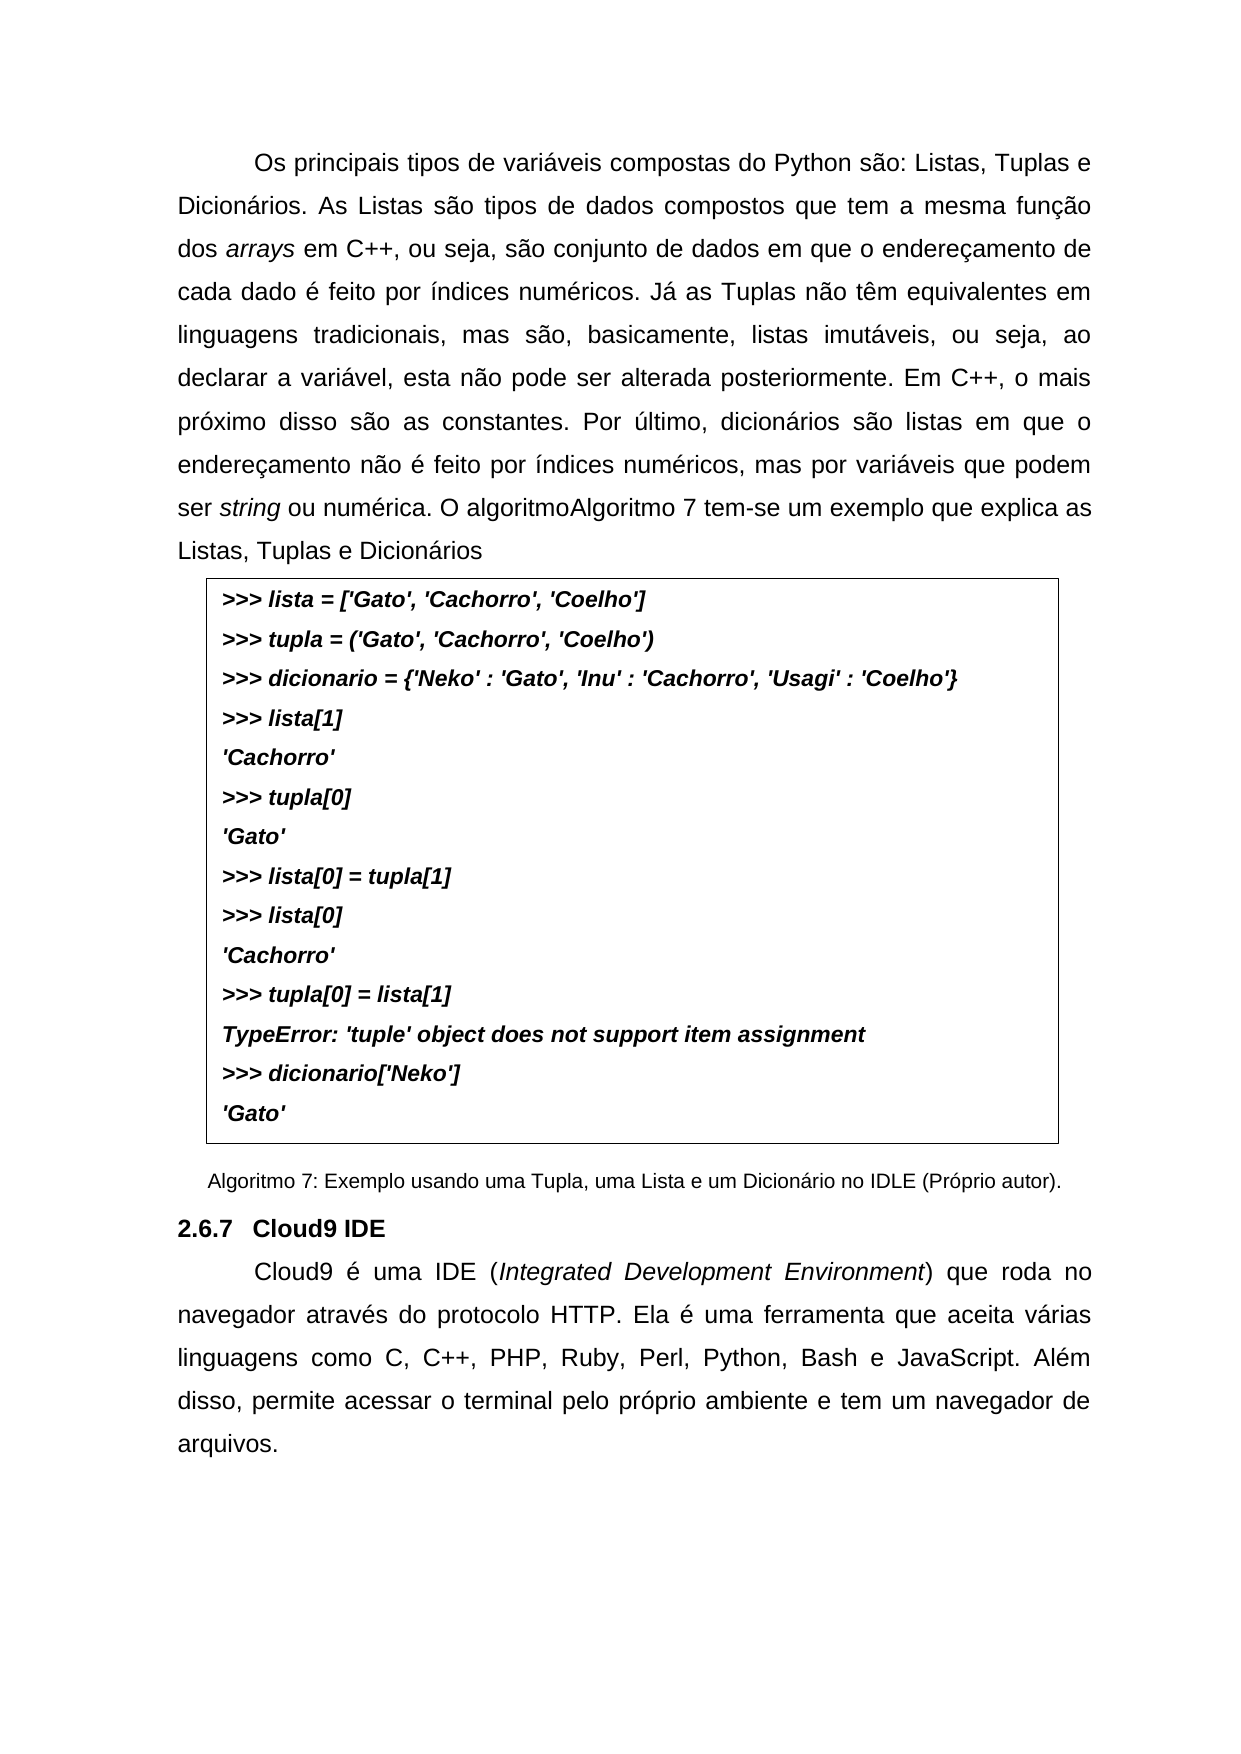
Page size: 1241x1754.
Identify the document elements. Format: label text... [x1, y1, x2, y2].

text Os principais tipos de variáveis compostas do Python são: Listas, Tuplas e Dicionários. As Listas são tipos de dados compostos que tem a mesma função dos arrays em C++, ou seja, são conjunto de dados em que o endereçamento de cada dado é feito por índices numéricos. Já as Tuplas não têm equivalentes em linguagens tradicionais, mas são, basicamente, listas imutáveis, ou seja, ao declarar a variável, esta não pode ser alterada posteriormente. Em C++, o mais próximo disso são as constantes. Por último, dicionários são listas em que o endereçamento não é feito por índices numéricos, mas por variáveis que podem ser string ou numérica. O algoritmoAlgoritmo 7 tem-se um exemplo que explica as Listas, Tuplas e Dicionários [177, 148, 1092, 564]
subtitle Cloud9 IDE [177, 1213, 1092, 1242]
text Cloud9 é uma IDE (Integrated Development Environment) que roda no navegador através do protocolo HTTP. Ela é uma ferramenta que aceita várias linguagens como C, C++, PHP, Ruby, Perl, Python, Bash e JavaScript. Além disso, permite acessar o terminal pelo próprio ambiente e tem um navegador de arquivos. [177, 1257, 1092, 1458]
